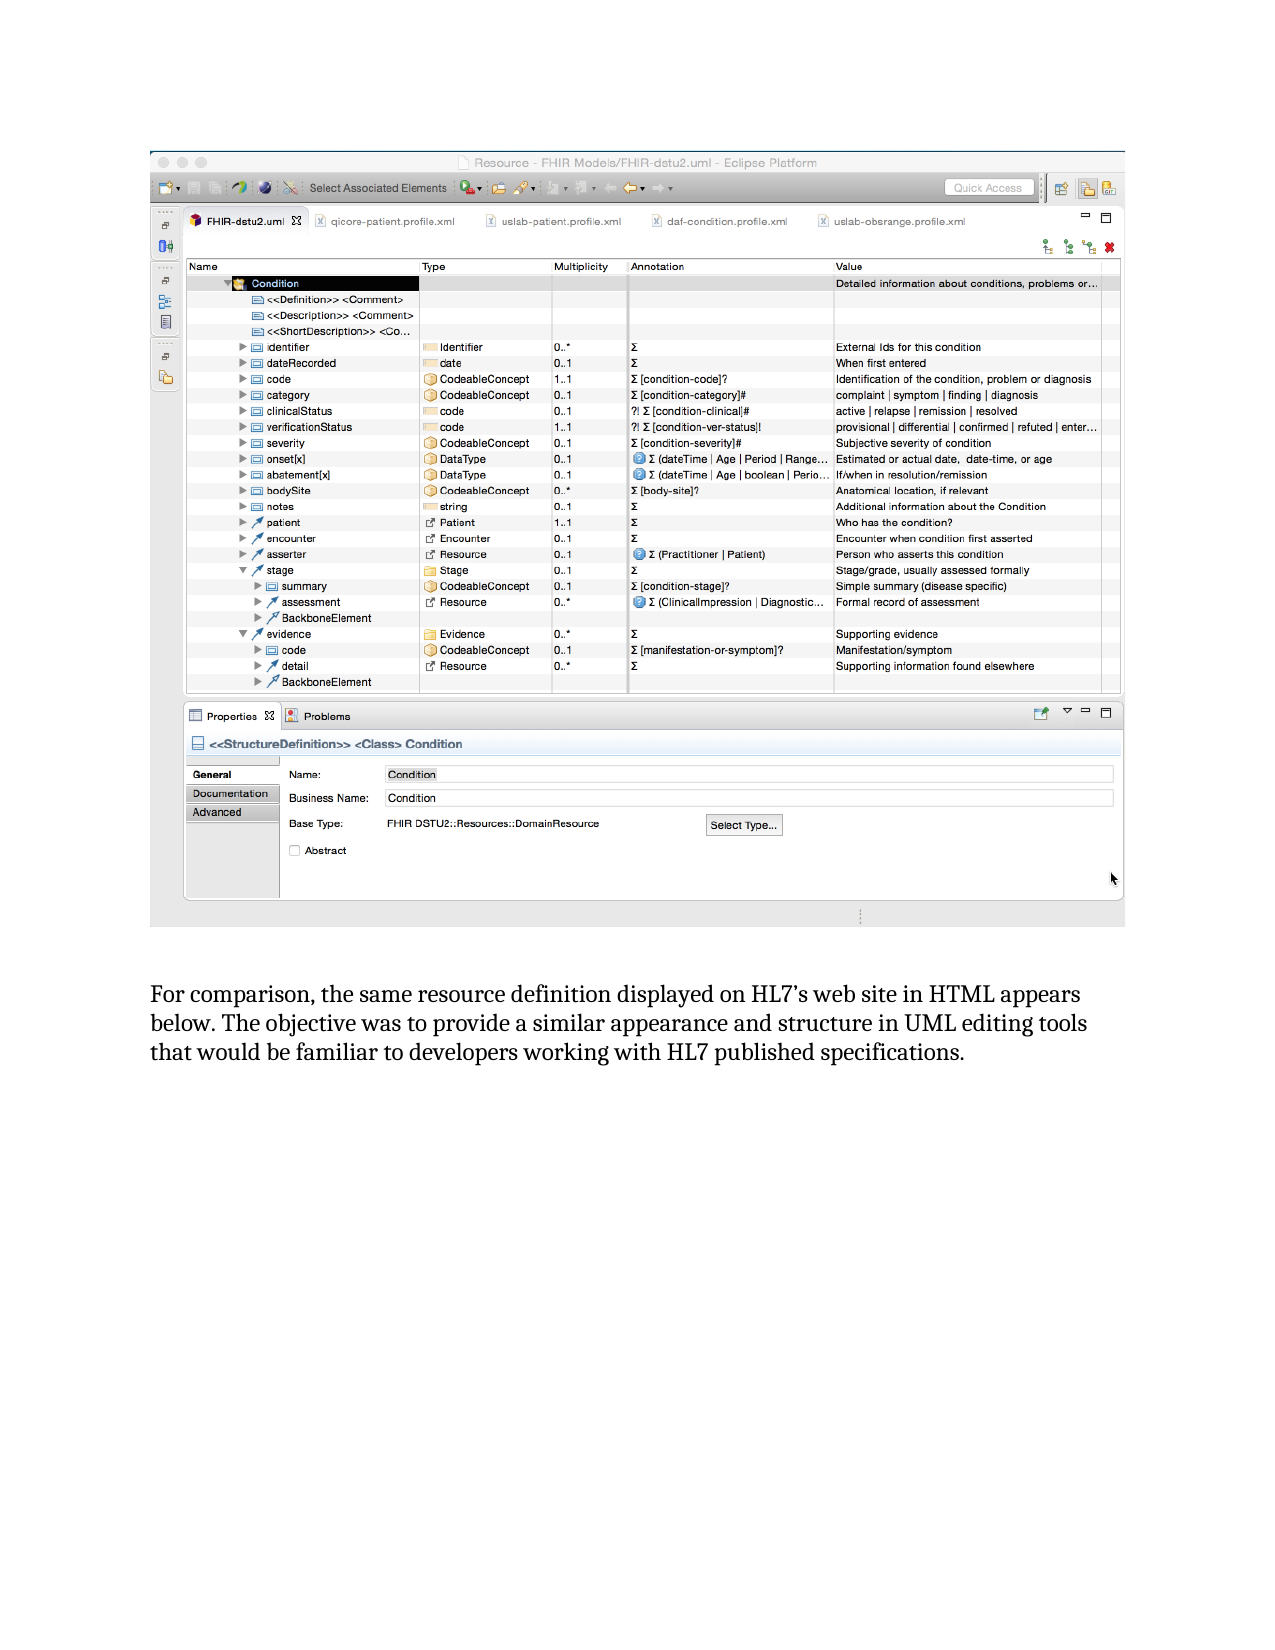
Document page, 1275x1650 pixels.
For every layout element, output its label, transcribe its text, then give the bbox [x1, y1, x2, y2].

picture [150, 150, 1125, 927]
text For comparison, the same resource definition displayed on HL7’s web site in HTML appears below. The objective was to provide a similar appearance and structure in UML editing tools that would be familiar to developers working with HL7 published specifications. [150, 980, 1125, 1067]
